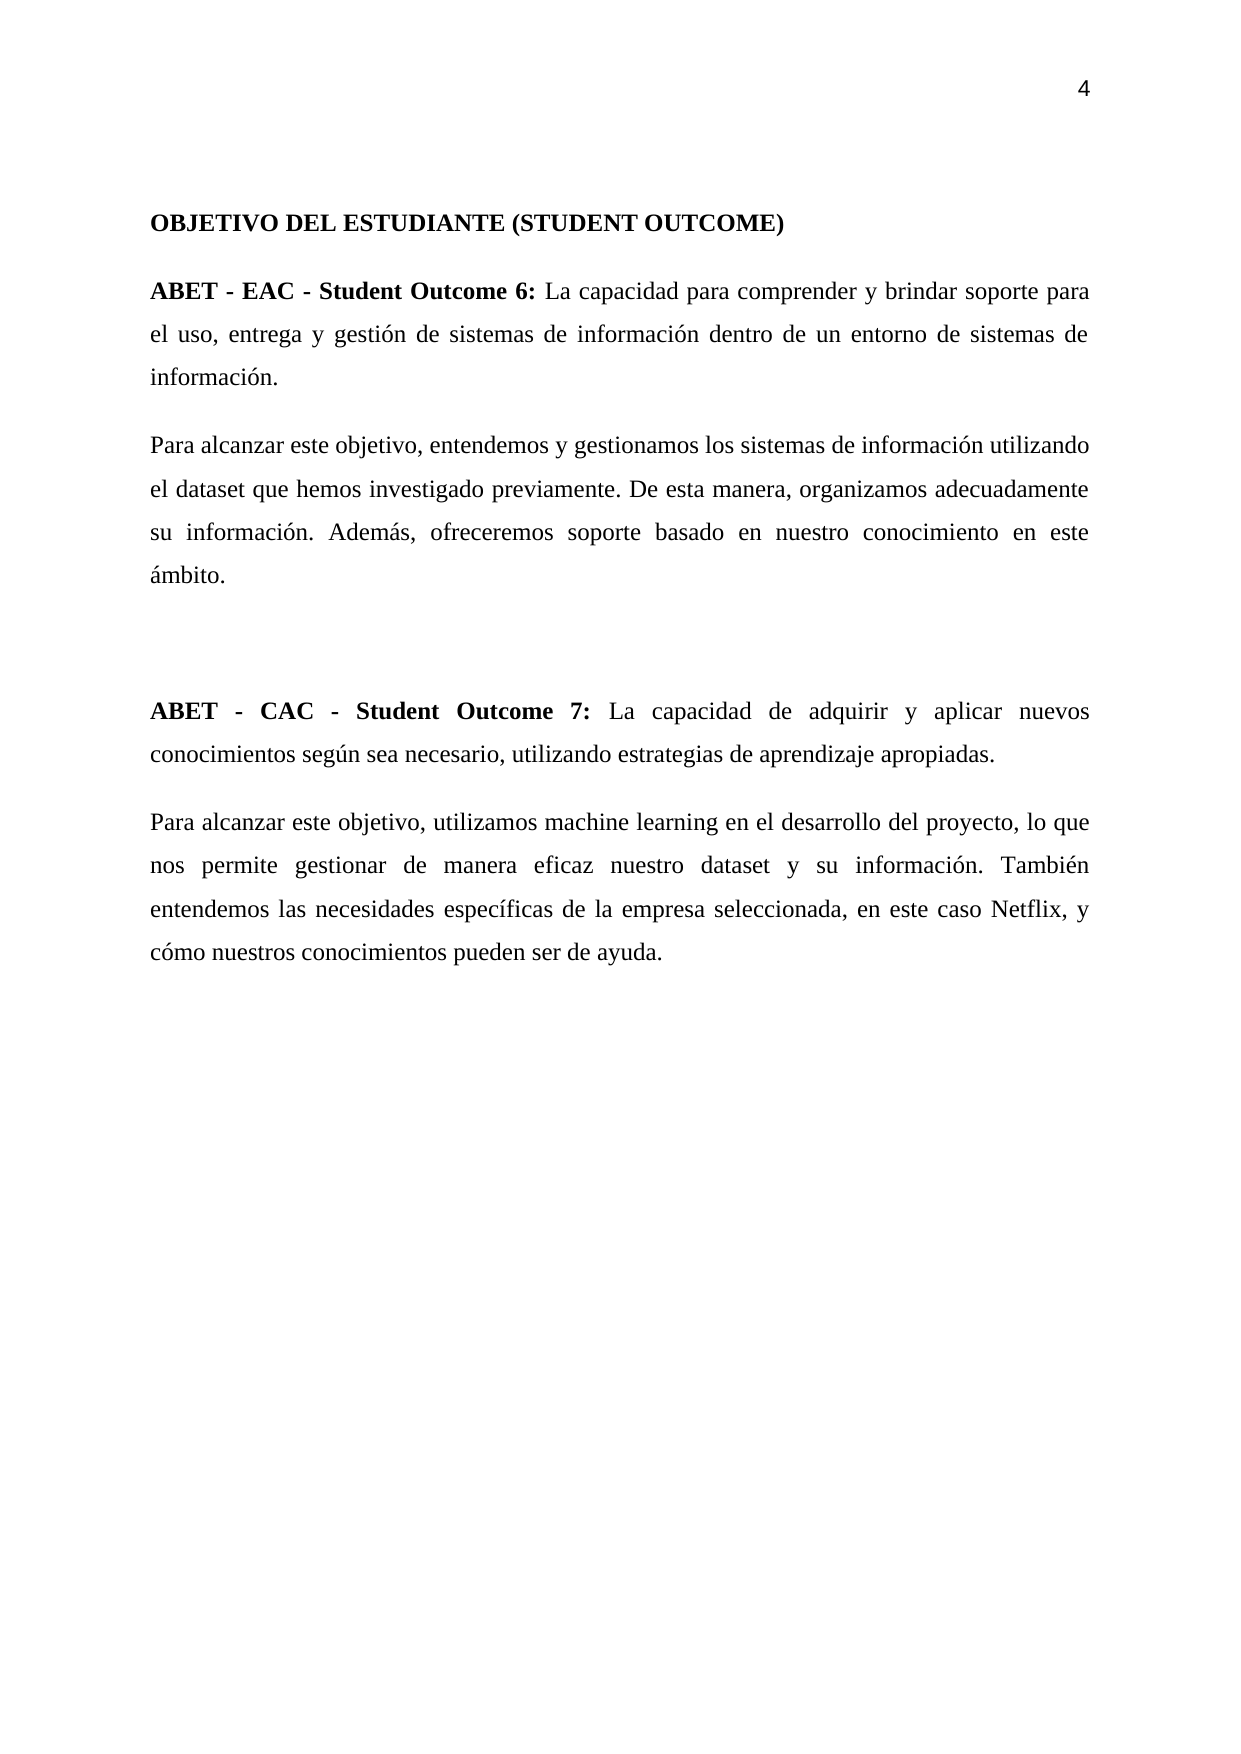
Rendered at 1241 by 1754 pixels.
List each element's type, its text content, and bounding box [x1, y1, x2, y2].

text Para alcanzar este objetivo, entendemos y gestionamos los sistemas de información utilizando el dataset que hemos investigado previamente. De esta manera, organizamos adecuadamente su información. Además, ofreceremos soporte basado en nuestro conocimiento en este ámbito. [150, 431, 1090, 589]
text ABET - CAC - Student Outcome 7: La capacidad de adquirir y aplicar nuevos conocimientos según sea necesario, utilizando estrategias de aprendizaje apropiadas. [150, 696, 1090, 768]
subtitle OBJETIVO DEL ESTUDIANTE (STUDENT OUTCOME) [150, 208, 1090, 237]
text Para alcanzar este objetivo, utilizamos machine learning en el desarrollo del proyecto, lo que nos permite gestionar de manera eficaz nuestro dataset y su información. También entendemos las necesidades específicas de la empresa seleccionada, en este caso Netflix, y cómo nuestros conocimientos pueden ser de ayuda. [150, 807, 1090, 966]
text ABET - EAC - Student Outcome 6: La capacidad para comprender y brindar soporte para el uso, entrega y gestión de sistemas de información dentro de un entorno de sistemas de información. [150, 276, 1090, 391]
